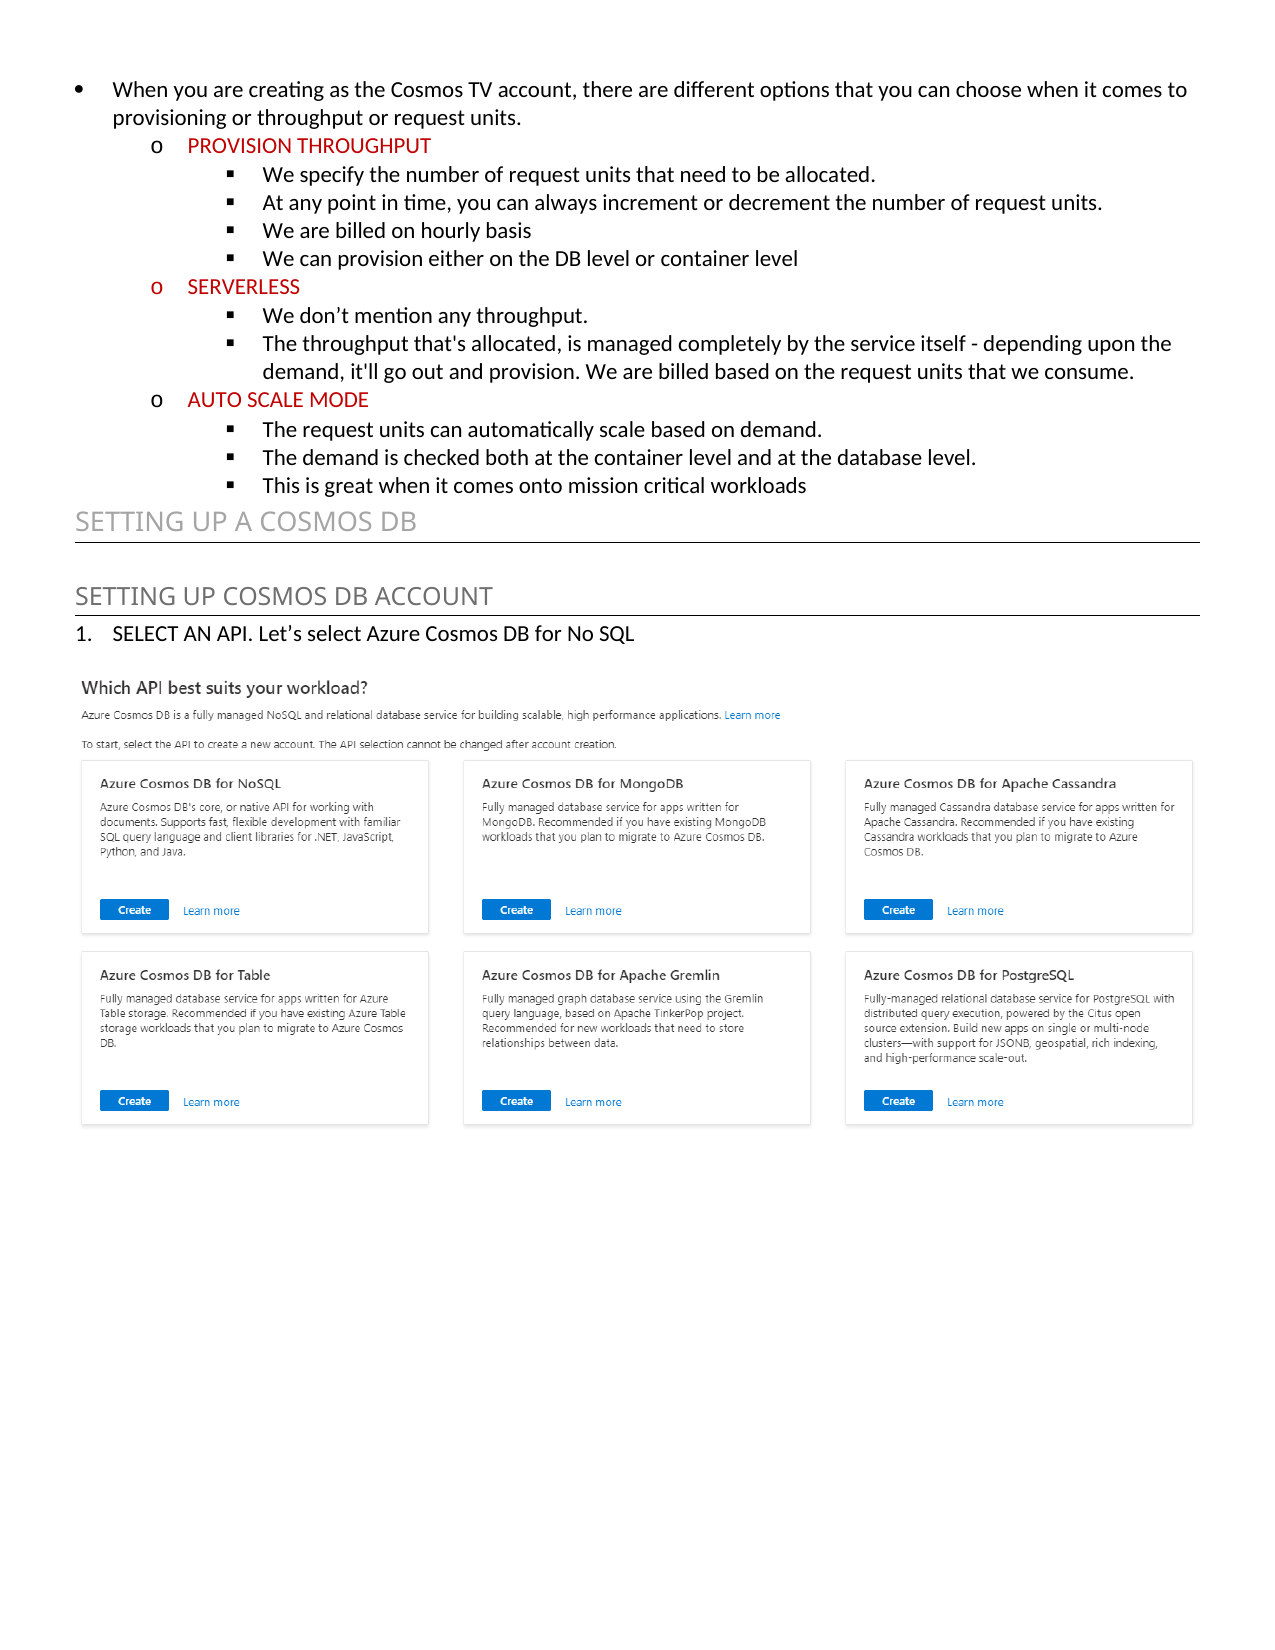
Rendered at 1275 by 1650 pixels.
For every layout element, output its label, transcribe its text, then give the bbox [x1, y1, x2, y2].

list This is great when it comes onto mission critical workloads [225, 471, 1200, 499]
subtitle SETTING UP A COSMOS DB [75, 503, 1200, 542]
list The demand is checked both at the container level and at the database level. [225, 443, 1200, 471]
list The throughput that's allocated, is managed completely by the service itself - depending upon the demand, it'll go out and provision. We are billed based on the request units that we consume. [225, 329, 1200, 386]
list SELECT AN API. Let’s select Azure Cosmos DB for No SQL [75, 619, 1200, 647]
list We can provision either on the DB level or container level [225, 244, 1200, 272]
list We don’t mention any throughput. [225, 301, 1200, 329]
list SERVERLESS [150, 272, 1200, 301]
list AUTO SCALE MODE [150, 386, 1200, 415]
list When you are creating as the Cosmos TV account, there are different options that you can choose when it comes to provisioning or throughput or request units. [75, 75, 1200, 131]
list At any point in time, you can always increment or decrement the number of request units. [225, 188, 1200, 216]
picture [75, 675, 1200, 1130]
subtitle SETTING UP COSMOS DB ACCOUNT [75, 578, 1200, 615]
list PROVISION THROUGHPUT [150, 131, 1200, 160]
list The request units can automatically scale based on demand. [225, 415, 1200, 443]
list We are billed on hourly basis [225, 216, 1200, 244]
list We specify the number of request units that need to be allocated. [225, 160, 1200, 188]
